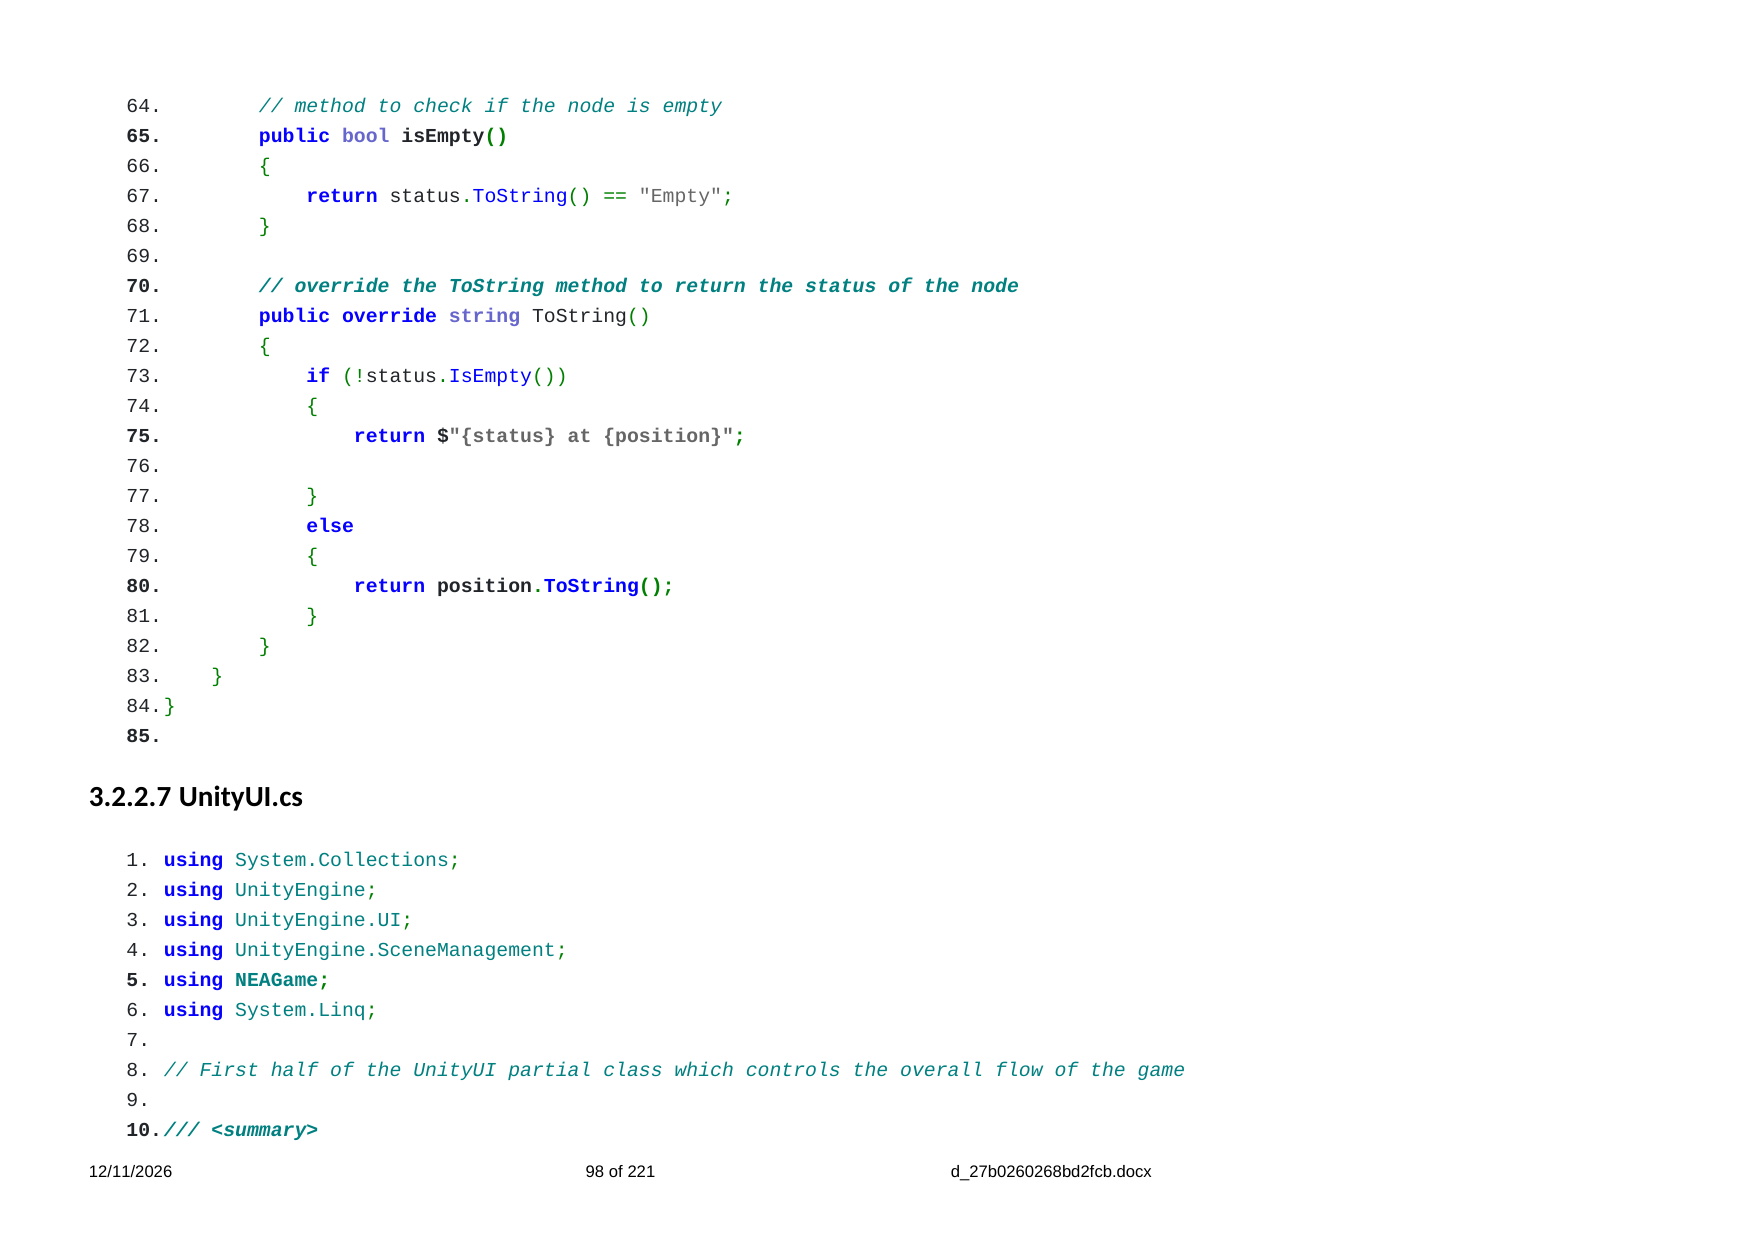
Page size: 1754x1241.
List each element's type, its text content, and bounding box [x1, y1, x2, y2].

list // override the ToString method to return the status of the node [126, 269, 1665, 299]
list return position.ToString(); [126, 569, 1665, 599]
list /// <summary> [126, 1113, 1665, 1143]
list return $"{status} at {position}"; [126, 419, 1665, 449]
list } [126, 599, 1665, 629]
list public bool isEmpty() [126, 119, 1665, 149]
list using UnityEngine.SceneManagement; [126, 933, 1665, 963]
list { [126, 389, 1665, 419]
list return status.ToString() == "Empty"; [126, 179, 1665, 209]
list { [126, 329, 1665, 359]
list using NEAGame; [126, 963, 1665, 993]
list { [126, 149, 1665, 179]
list } [126, 689, 1665, 719]
list using System.Collections; [126, 843, 1665, 873]
list } [126, 209, 1665, 239]
list // method to check if the node is empty [126, 89, 1665, 119]
list public override string ToString() [126, 299, 1665, 329]
list using System.Linq; [126, 993, 1665, 1023]
list using UnityEngine.UI; [126, 903, 1665, 933]
list else [126, 509, 1665, 539]
list { [126, 539, 1665, 569]
list } [126, 659, 1665, 689]
list using UnityEngine; [126, 873, 1665, 903]
list if (!status.IsEmpty()) [126, 359, 1665, 389]
list // First half of the UnityUI partial class which controls the overall flow of the game [126, 1053, 1665, 1083]
subtitle UnityUI.cs [89, 778, 1665, 813]
list } [126, 479, 1665, 509]
list } [126, 629, 1665, 659]
